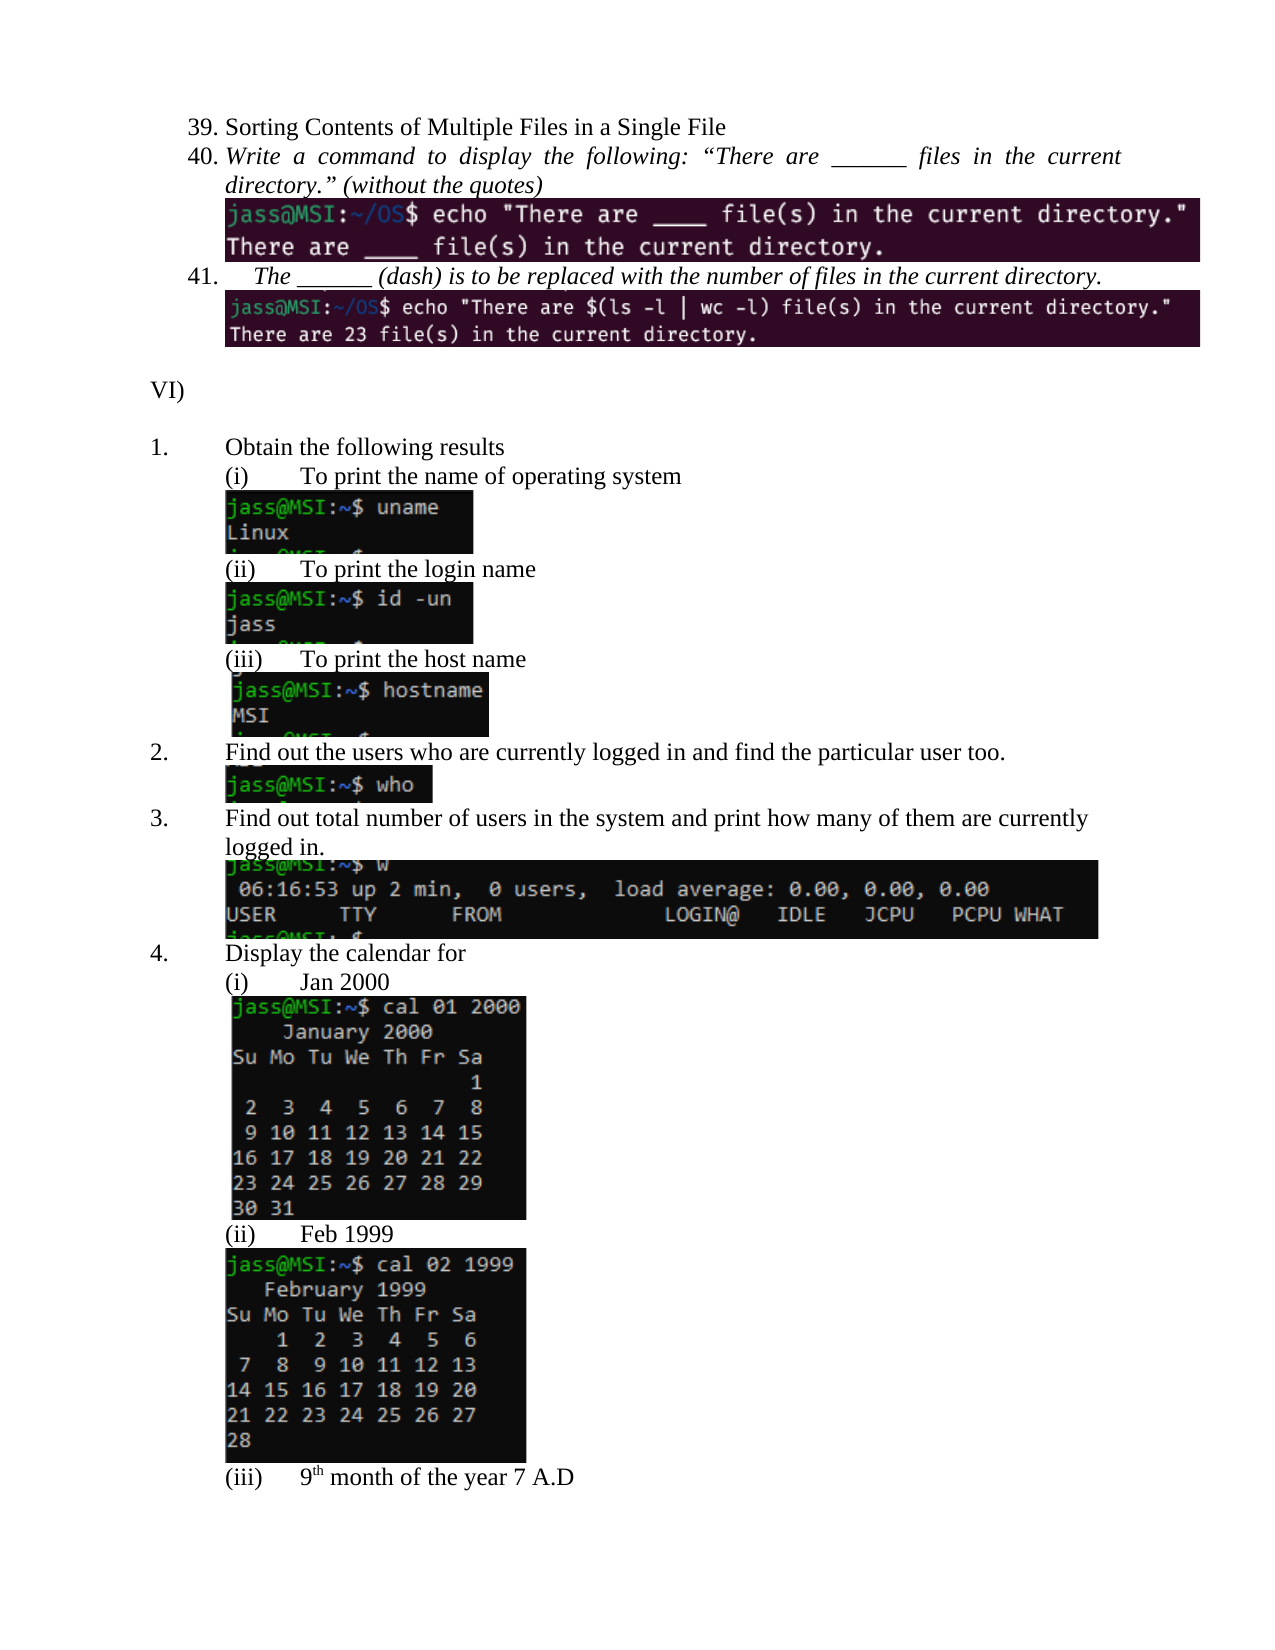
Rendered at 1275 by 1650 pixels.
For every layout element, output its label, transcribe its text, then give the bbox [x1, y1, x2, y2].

subtitle Sorting Contents of Multiple Files in a Single File [187, 112, 1125, 141]
picture [225, 860, 1099, 939]
text 3. Find out total number of users in the system and print how many of them are currently logged in. [150, 803, 1125, 860]
text 4. Display the calendar for [150, 938, 1125, 967]
picture [225, 490, 474, 554]
picture [231, 672, 489, 737]
list Write a command to display the following: “There are ______ files in the current directory.” (without the quotes) [187, 141, 1125, 199]
text 1. Obtain the following results [150, 432, 1125, 461]
text (i) To print the name of operating system [150, 461, 1125, 490]
text (iii) To print the host name [150, 644, 1125, 672]
picture [231, 996, 527, 1220]
picture [225, 290, 1200, 347]
text (i) Jan 2000 [150, 967, 1125, 996]
text (ii) To print the login name [150, 554, 1125, 583]
picture [225, 765, 433, 803]
picture [225, 1248, 527, 1463]
picture [225, 198, 1200, 262]
text VI) [150, 375, 1125, 404]
text (iii) 9th month of the year 7 A.D [150, 1462, 1125, 1491]
list The ______ (dash) is to be replaced with the number of files in the current directory. [187, 261, 1125, 290]
text (ii) Feb 1999 [150, 1219, 1125, 1248]
picture [225, 582, 474, 644]
text 2. Find out the users who are currently logged in and find the particular user too. [150, 737, 1125, 765]
